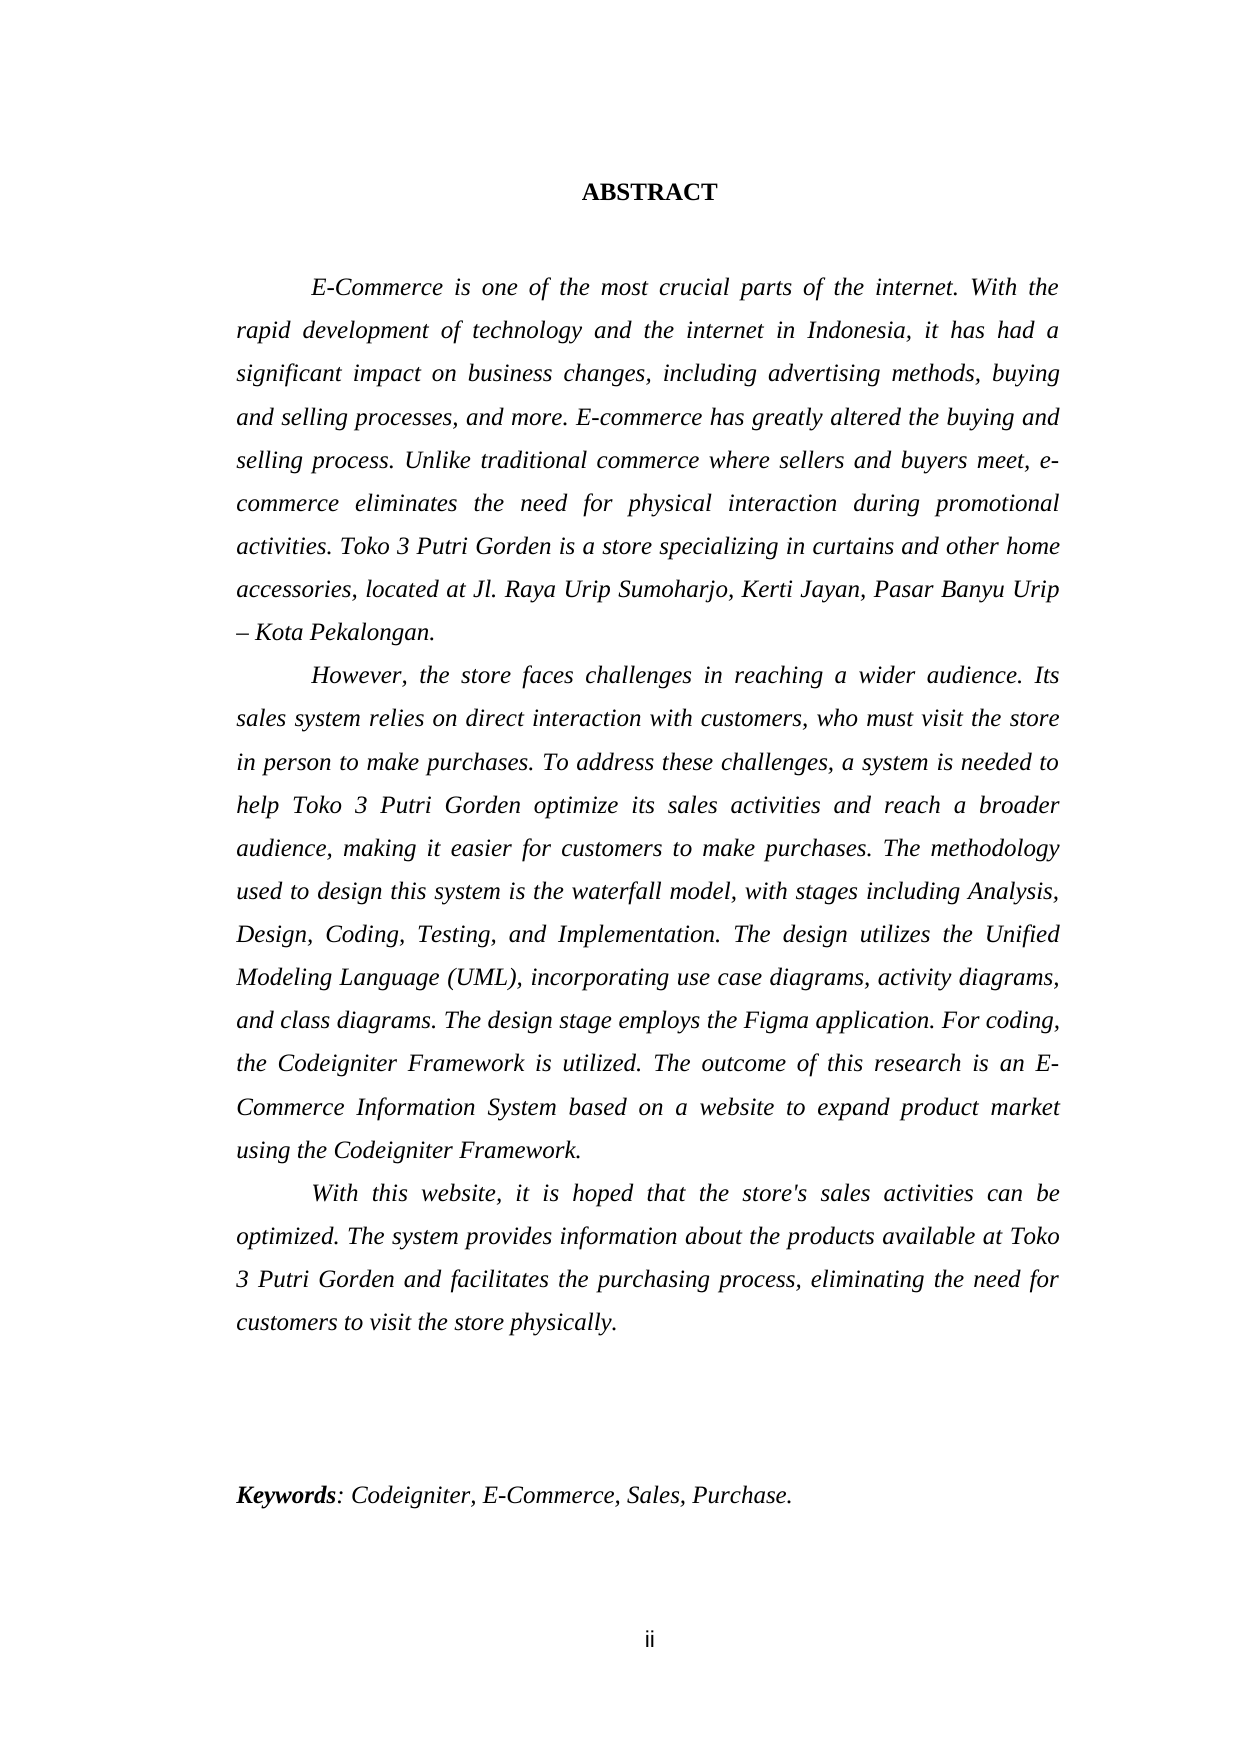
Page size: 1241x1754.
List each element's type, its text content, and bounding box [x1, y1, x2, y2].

text With this website, it is hoped that the store's sales activities can be optimized. The system provides information about the products available at Toko 3 Putri Gorden and facilitates the purchasing process, eliminating the need for customers to visit the store physically. [236, 1178, 1063, 1336]
subtitle ABSTRACT [236, 177, 1063, 206]
text However, the store faces challenges in reaching a wider audience. Its sales system relies on direct interaction with customers, who must visit the store in person to make purchases. To address these challenges, a system is needed to help Toko 3 Putri Gorden optimize its sales activities and reach a broader audience, making it easier for customers to make purchases. The methodology used to design this system is the waterfall model, with stages including Analysis, Design, Coding, Testing, and Implementation. The design utilizes the Unified Modeling Language (UML), incorporating use case diagrams, activity diagrams, and class diagrams. The design stage employs the Figma application. For coding, the Codeigniter Framework is utilized. The outcome of this research is an E-Commerce Information System based on a website to expand product market using the Codeigniter Framework. [236, 660, 1063, 1163]
text Keywords: Codeigniter, E-Commerce, Sales, Purchase. [236, 1480, 1063, 1508]
text E-Commerce is one of the most crucial parts of the internet. With the rapid development of technology and the internet in Indonesia, it has had a significant impact on business changes, including advertising methods, buying and selling processes, and more. E-commerce has greatly altered the buying and selling process. Unlike traditional commerce where sellers and buyers meet, e-commerce eliminates the need for physical interaction during promotional activities. Toko 3 Putri Gorden is a store specializing in curtains and other home accessories, located at Jl. Raya Urip Sumoharjo, Kerti Jayan, Pasar Banyu Urip – Kota Pekalongan. [236, 272, 1063, 646]
